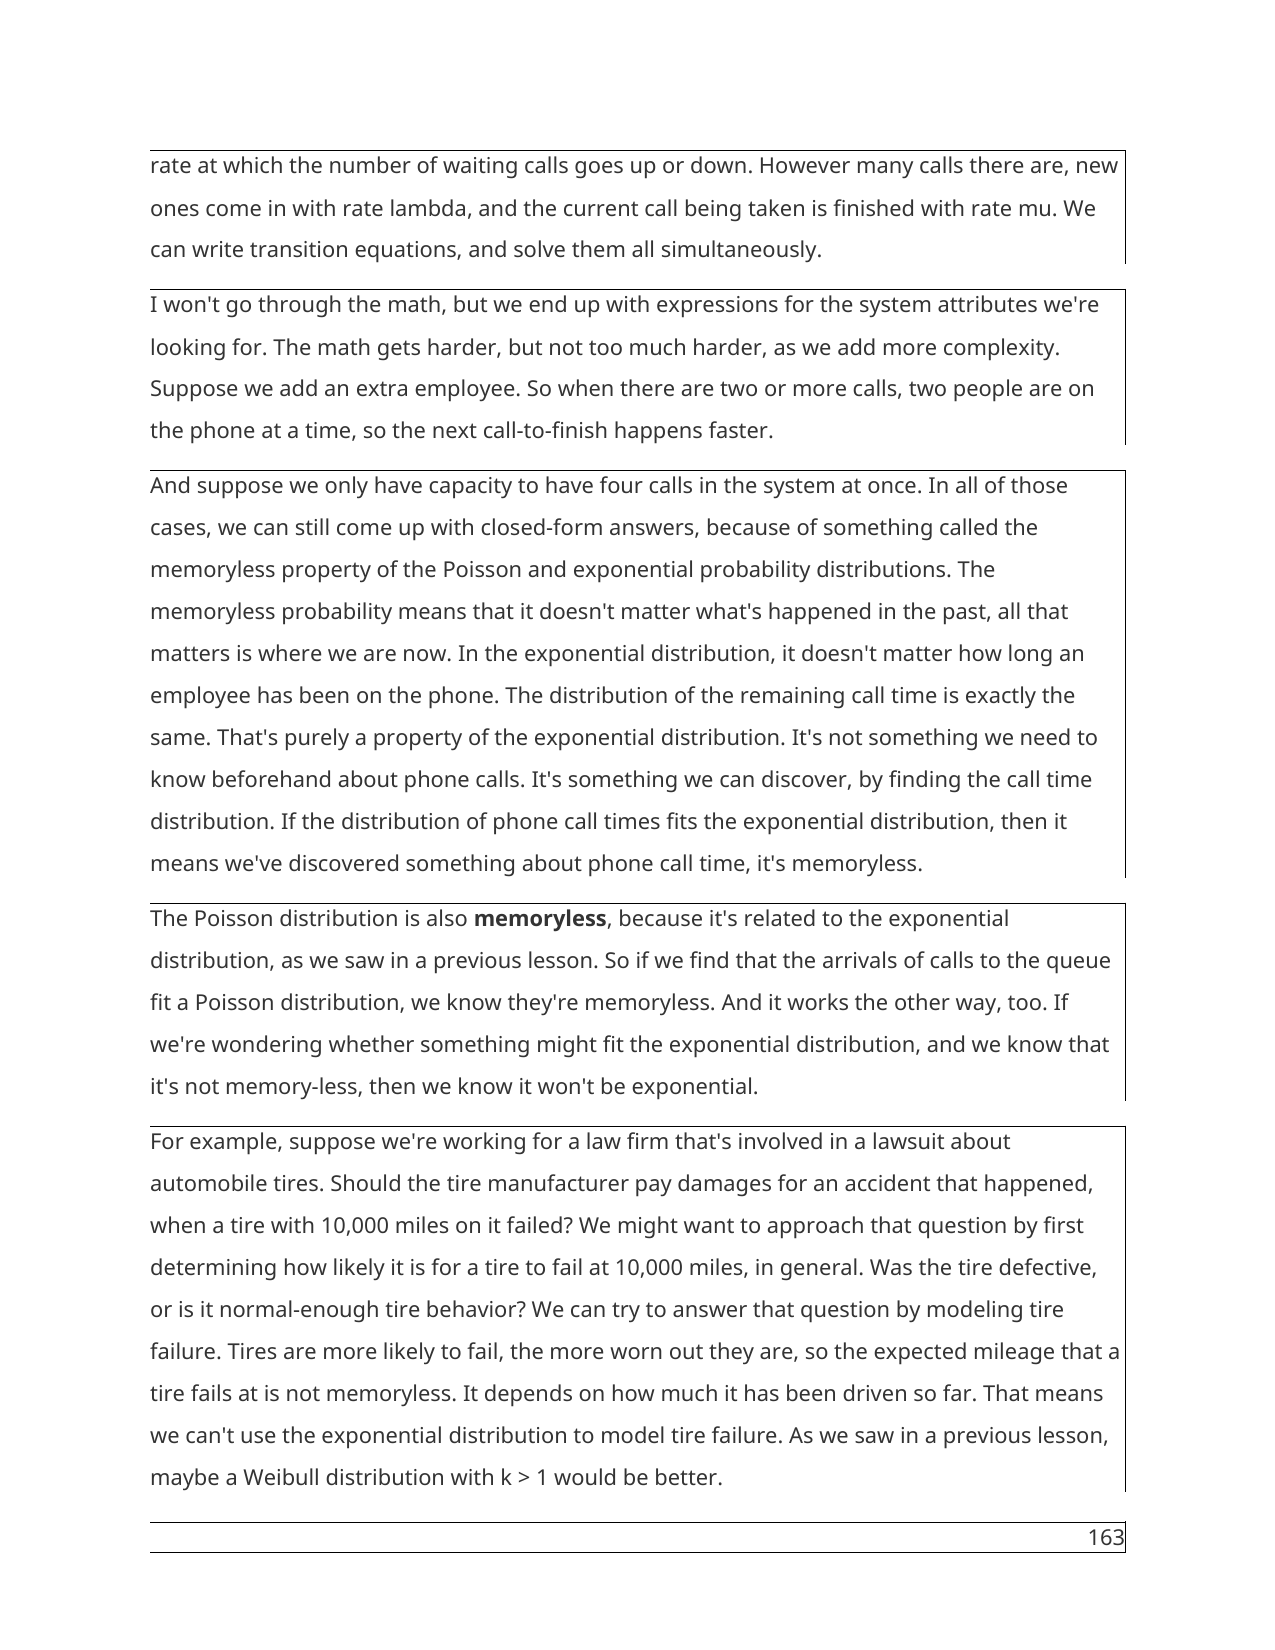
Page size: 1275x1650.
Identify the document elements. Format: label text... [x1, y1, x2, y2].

text For example, suppose we're working for a law firm that's involved in a lawsuit about automobile tires. Should the tire manufacturer pay damages for an accident that happened, when a tire with 10,000 miles on it failed? We might want to approach that question by first determining how likely it is for a tire to fail at 10,000 miles, in general. Was the tire defective, or is it normal-enough tire behavior? We can try to answer that question by modeling tire failure. Tires are more likely to fail, the more worn out they are, so the expected mileage that a tire fails at is not memoryless. It depends on how much it has been driven so far. That means we can't use the exponential distribution to model tire failure. As we saw in a previous lesson, maybe a Weibull distribution with k > 1 would be better. [150, 1127, 1125, 1492]
text I won't go through the math, but we end up with expressions for the system attributes we're looking for. The math gets harder, but not too much harder, as we add more complexity. Suppose we add an extra employee. So when there are two or more calls, two people are on the phone at a time, so the next call-to-finish happens faster. [150, 290, 1125, 445]
text And suppose we only have capacity to have four calls in the system at once. In all of those cases, we can still come up with closed-form answers, because of something called the memoryless property of the Poisson and exponential probability distributions. The memoryless probability means that it doesn't matter what's happened in the past, all that matters is where we are now. In the exponential distribution, it doesn't matter how long an employee has been on the phone. The distribution of the remaining call time is exactly the same. That's purely a property of the exponential distribution. It's not something we need to know beforehand about phone calls. It's something we can discover, by finding the call time distribution. If the distribution of phone call times fits the exponential distribution, then it means we've discovered something about phone call time, it's memoryless. [150, 471, 1125, 878]
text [150, 151, 1125, 264]
text The Poisson distribution is also memoryless, because it's related to the exponential distribution, as we saw in a previous lesson. So if we find that the arrivals of calls to the queue fit a Poisson distribution, we know they're memoryless. And it works the other way, too. If we're wondering whether something might fit the exponential distribution, and we know that it's not memory-less, then we know it won't be exponential. [150, 904, 1125, 1101]
